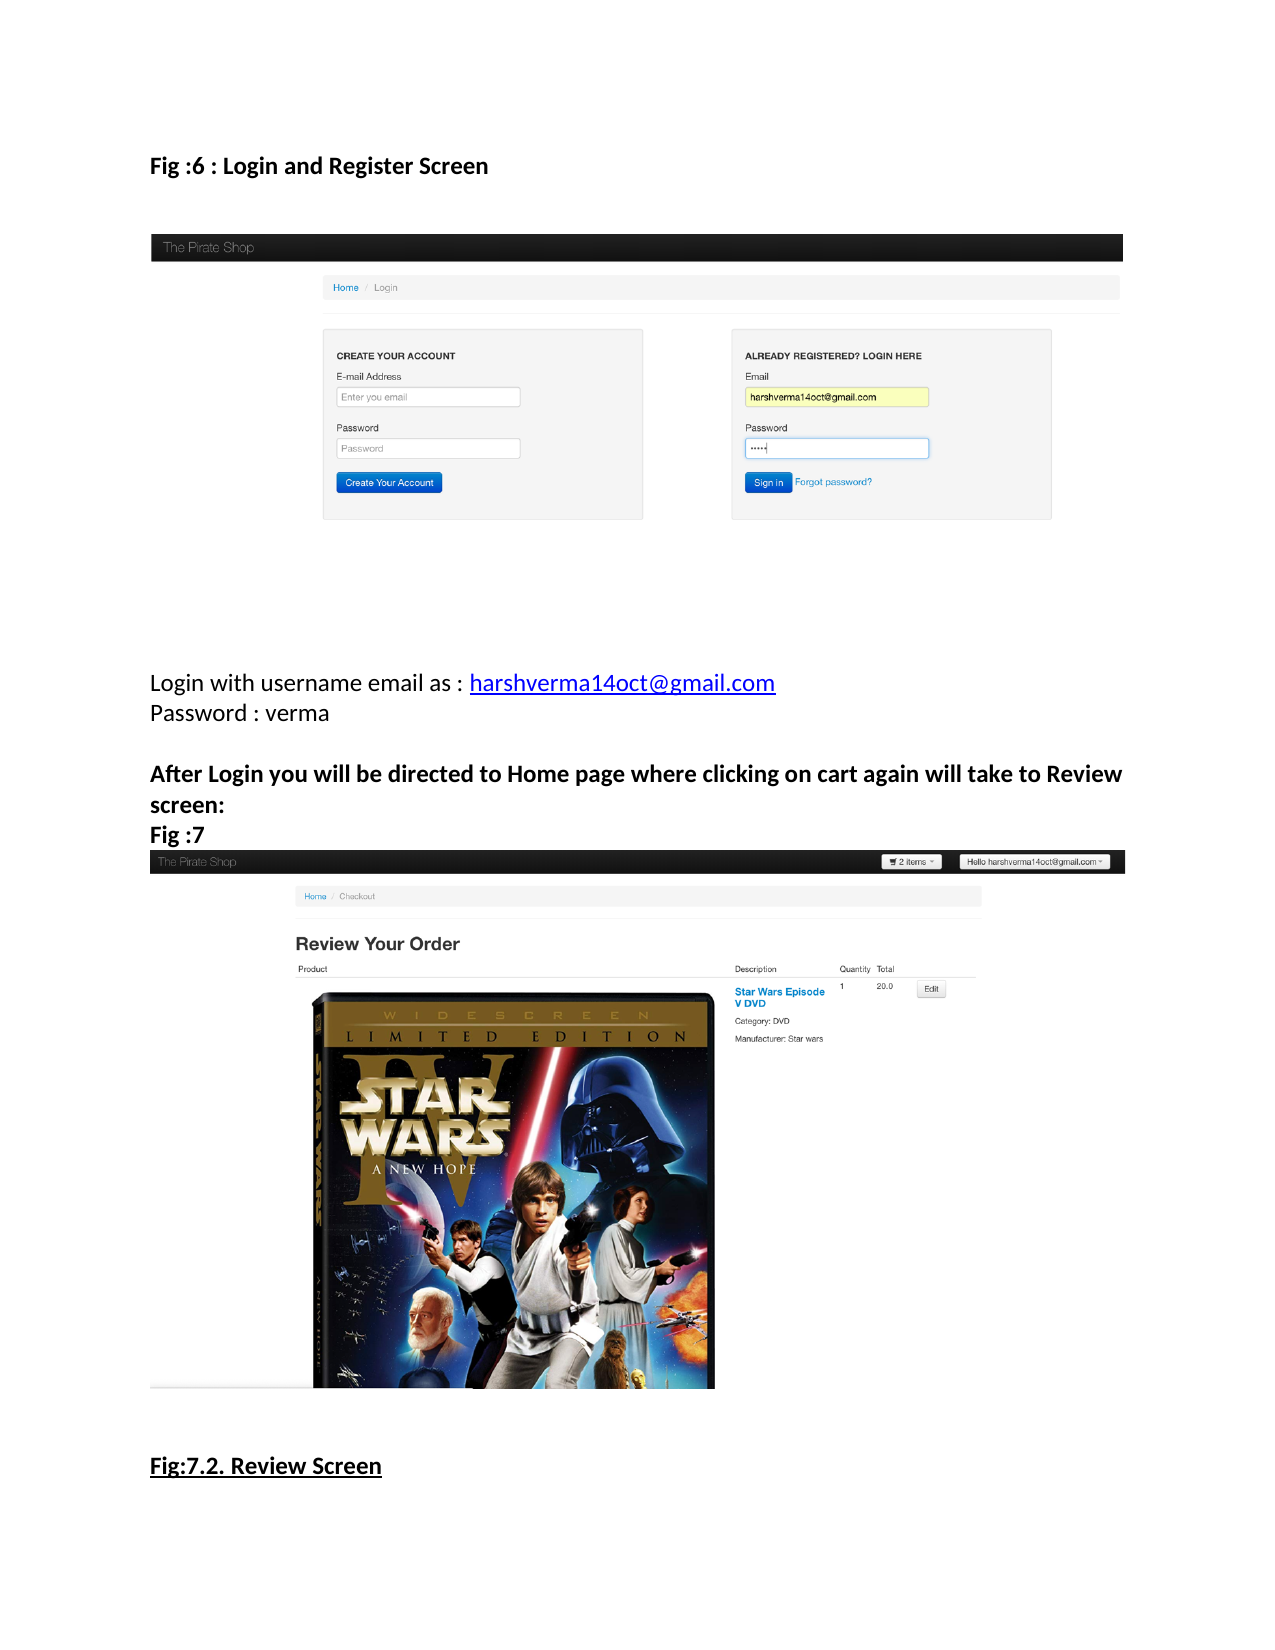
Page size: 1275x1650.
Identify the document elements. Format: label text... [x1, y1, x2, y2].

text Fig :7 [150, 820, 1125, 850]
picture [150, 850, 1125, 1389]
text Fig :6 : Login and Register Screen [150, 150, 1125, 181]
text Password : verma [150, 698, 1125, 728]
text Fig:7.2. Review Screen [150, 1450, 1125, 1481]
text Login with username email as : harshverma14oct@gmail.com [150, 667, 1125, 698]
picture [150, 234, 1122, 544]
text After Login you will be directed to Home page where clicking on cart again will take to Review screen: [150, 759, 1125, 820]
